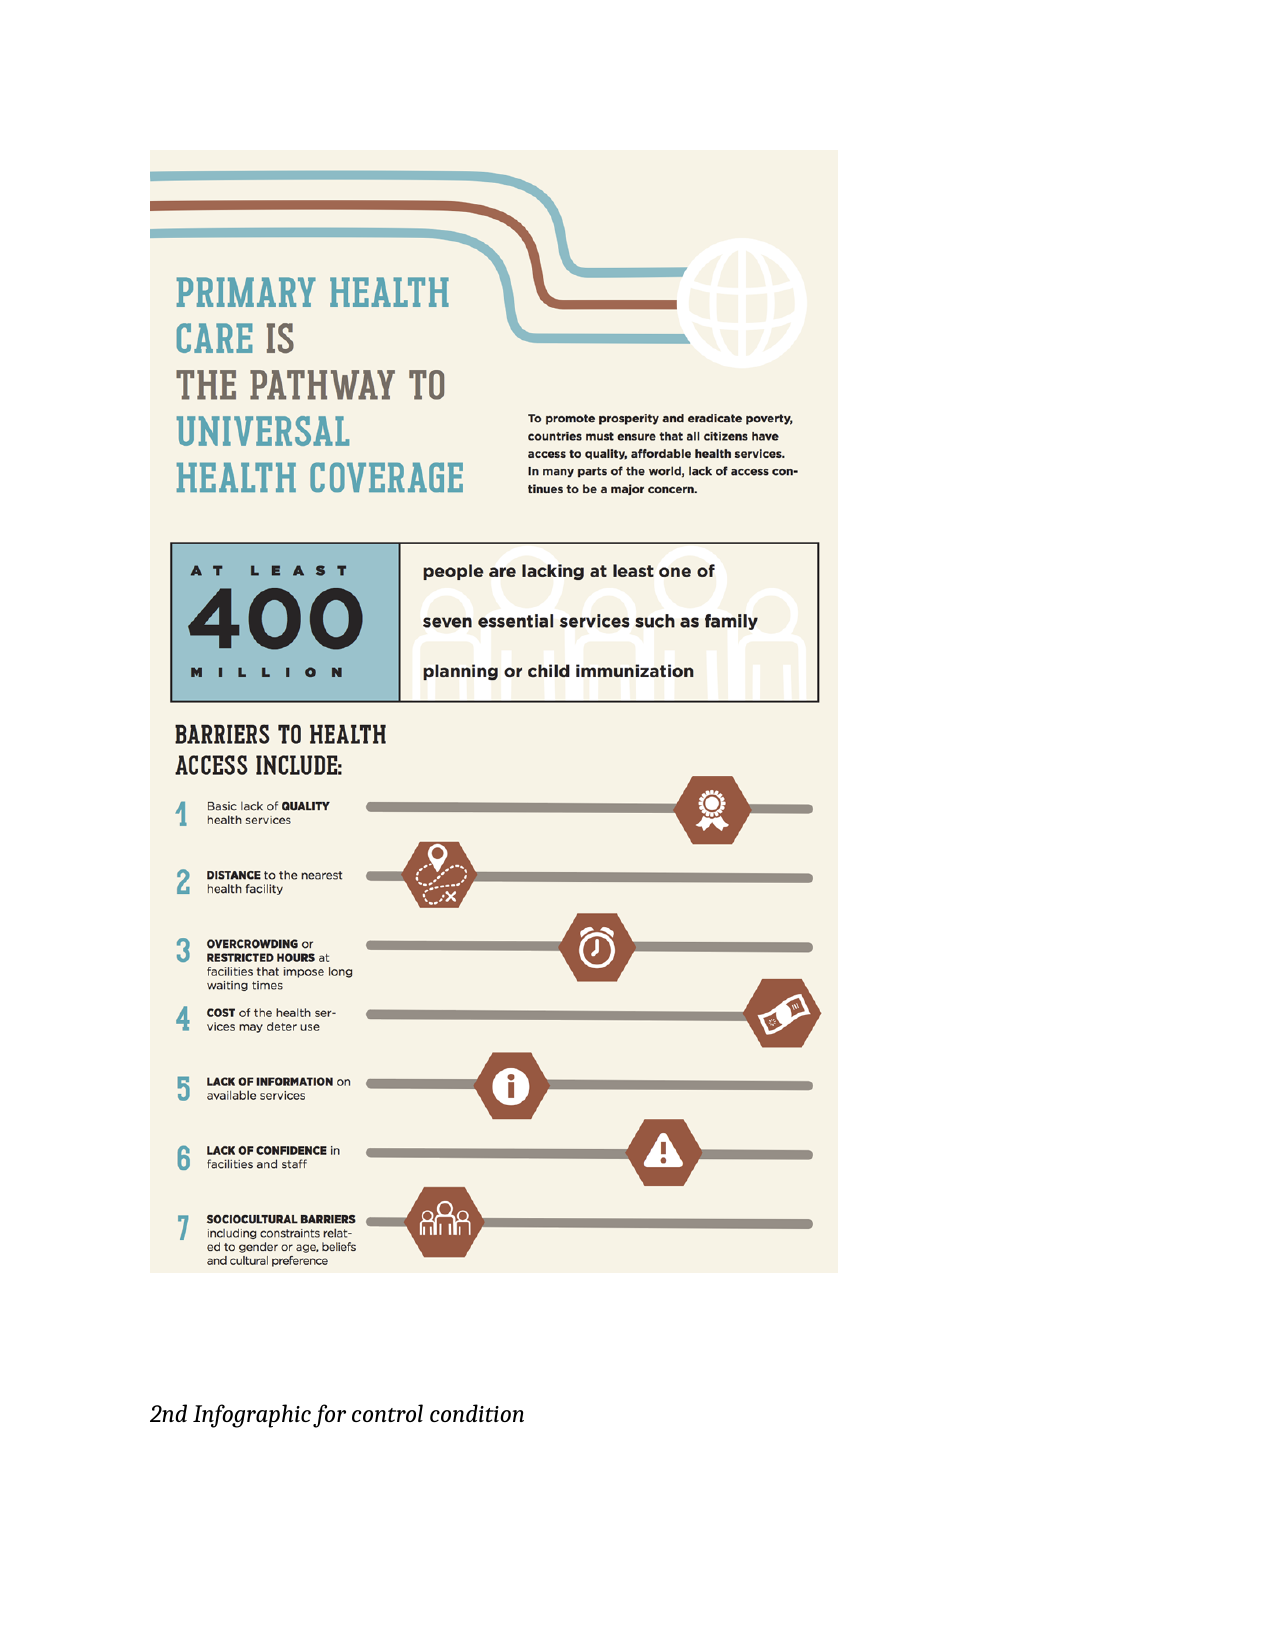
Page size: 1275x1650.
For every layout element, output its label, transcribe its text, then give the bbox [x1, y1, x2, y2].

text 2nd Infographic for control condition [150, 1400, 1125, 1429]
picture [150, 150, 838, 1273]
